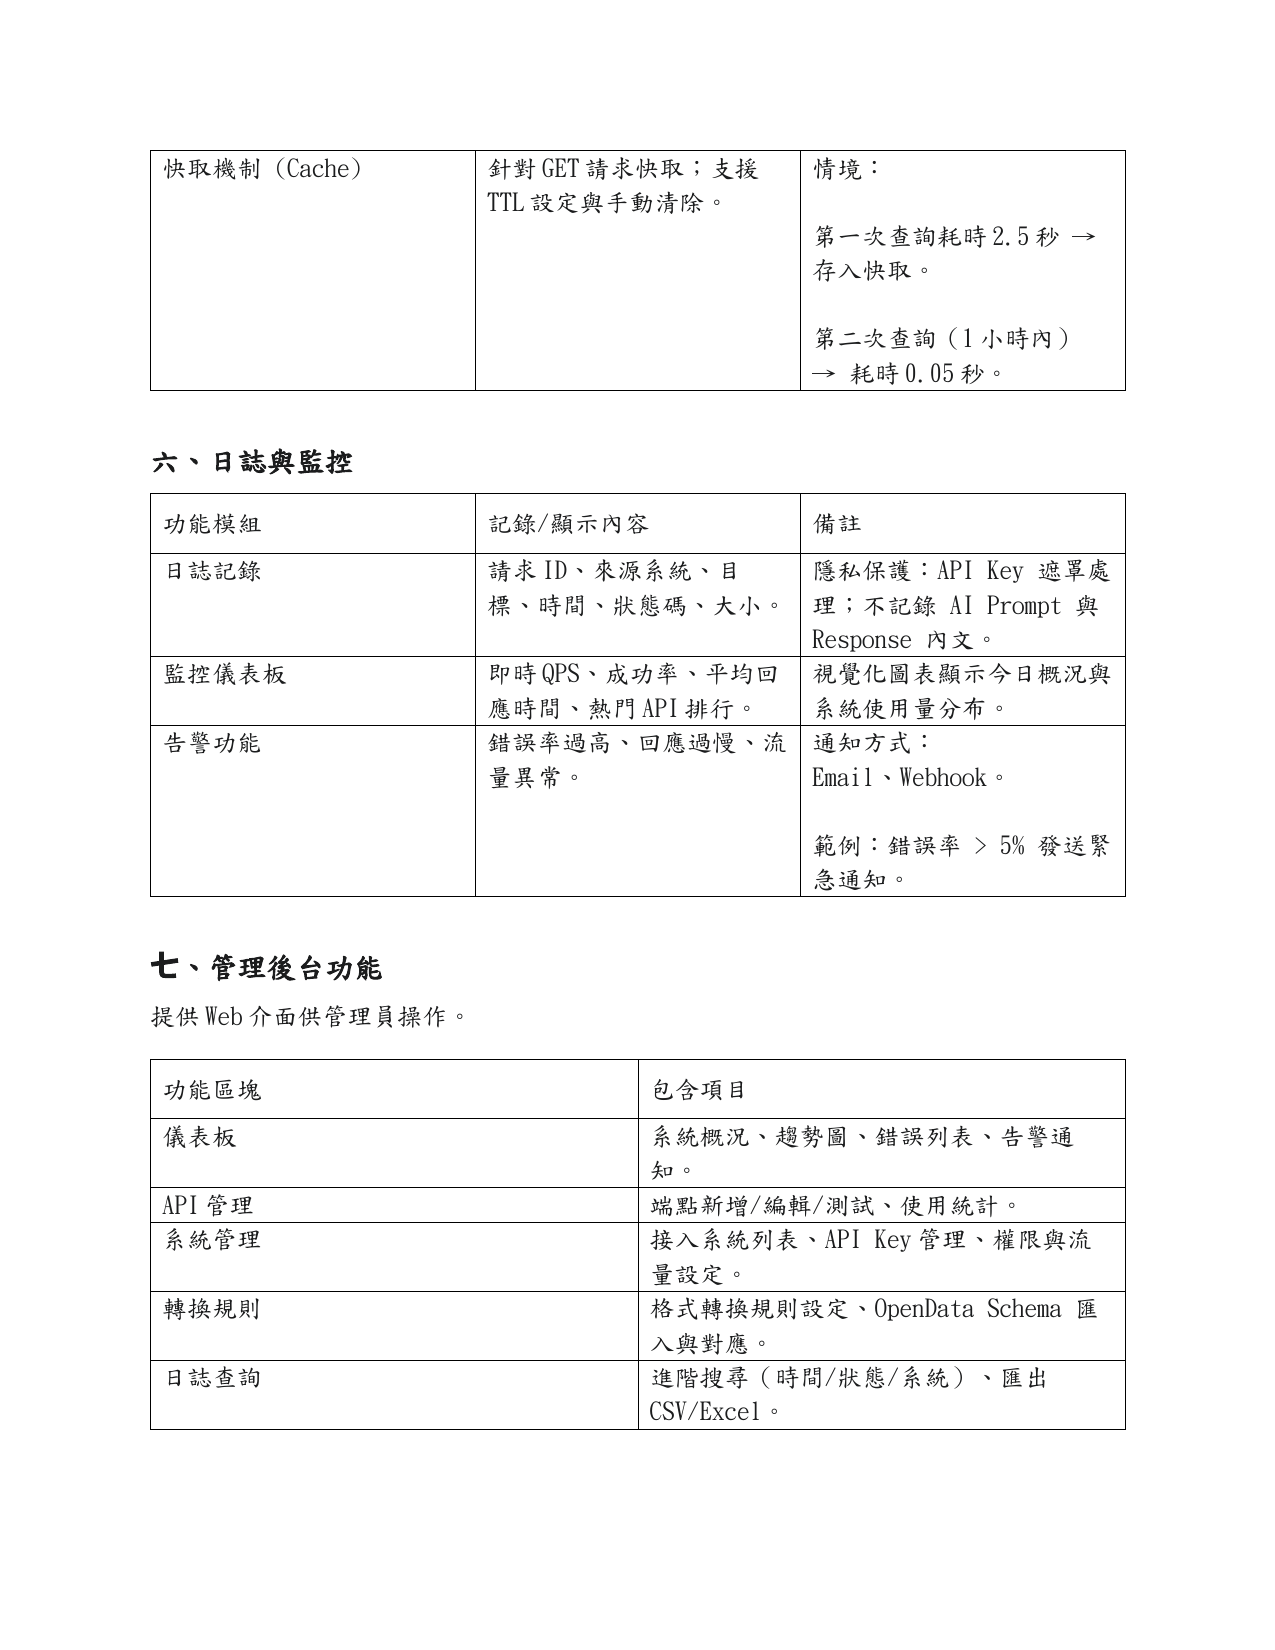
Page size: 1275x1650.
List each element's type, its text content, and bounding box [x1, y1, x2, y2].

table_cell 日誌查詢 [151, 1361, 638, 1428]
table_cell 針對GET請求快取；支援TTL設定與手動清除。 [476, 151, 800, 390]
table_header 記錄/顯示內容 [476, 494, 800, 553]
subtitle 六、日誌與監控 [150, 441, 1125, 476]
subtitle 七、管理後台功能 [150, 947, 1125, 982]
table_cell 情境： 第一次查詢耗時2.5秒 → 存入快取。 第二次查詢（1小時內） → 耗時0.05秒。 [801, 151, 1125, 390]
table_cell 接入系統列表、API Key管理、權限與流量設定。 [639, 1223, 1125, 1291]
table_cell 系統概況、趨勢圖、錯誤列表、告警通知。 [639, 1119, 1125, 1187]
table_header 備註 [801, 494, 1125, 553]
table_cell 即時QPS、成功率、平均回應時間、熱門API排行。 [476, 657, 800, 725]
table_cell API管理 [151, 1188, 638, 1222]
table_header 功能區塊 [151, 1060, 638, 1118]
table_header 功能模組 [151, 494, 475, 553]
table_cell 系統管理 [151, 1223, 638, 1291]
table_cell 端點新增/編輯/測試、使用統計。 [639, 1188, 1125, 1222]
table_cell 進階搜尋（時間/狀態/系統）、匯出CSV/Excel。 [639, 1361, 1125, 1428]
table_cell 格式轉換規則設定、OpenData Schema 匯入與對應。 [639, 1292, 1125, 1359]
table_cell 監控儀表板 [151, 657, 475, 725]
table_cell 日誌記錄 [151, 554, 475, 656]
table_cell 通知方式：Email、Webhook。 範例：錯誤率 > 5% 發送緊急通知。 [801, 726, 1125, 896]
table_cell 隱私保護：API Key 遮罩處理；不記錄 AI Prompt 與 Response 內文。 [801, 554, 1125, 656]
text 提供Web介面供管理員操作。 [150, 999, 1125, 1029]
table_cell 儀表板 [151, 1119, 638, 1187]
table_cell 視覺化圖表顯示今日概況與系統使用量分布。 [801, 657, 1125, 725]
table_cell 請求ID、來源系統、目標、時間、狀態碼、大小。 [476, 554, 800, 656]
table_cell 錯誤率過高、回應過慢、流量異常。 [476, 726, 800, 896]
table_header 包含項目 [639, 1060, 1125, 1118]
table_cell 快取機制 (Cache) [151, 151, 475, 390]
table_cell 轉換規則 [151, 1292, 638, 1359]
table_cell 告警功能 [151, 726, 475, 896]
